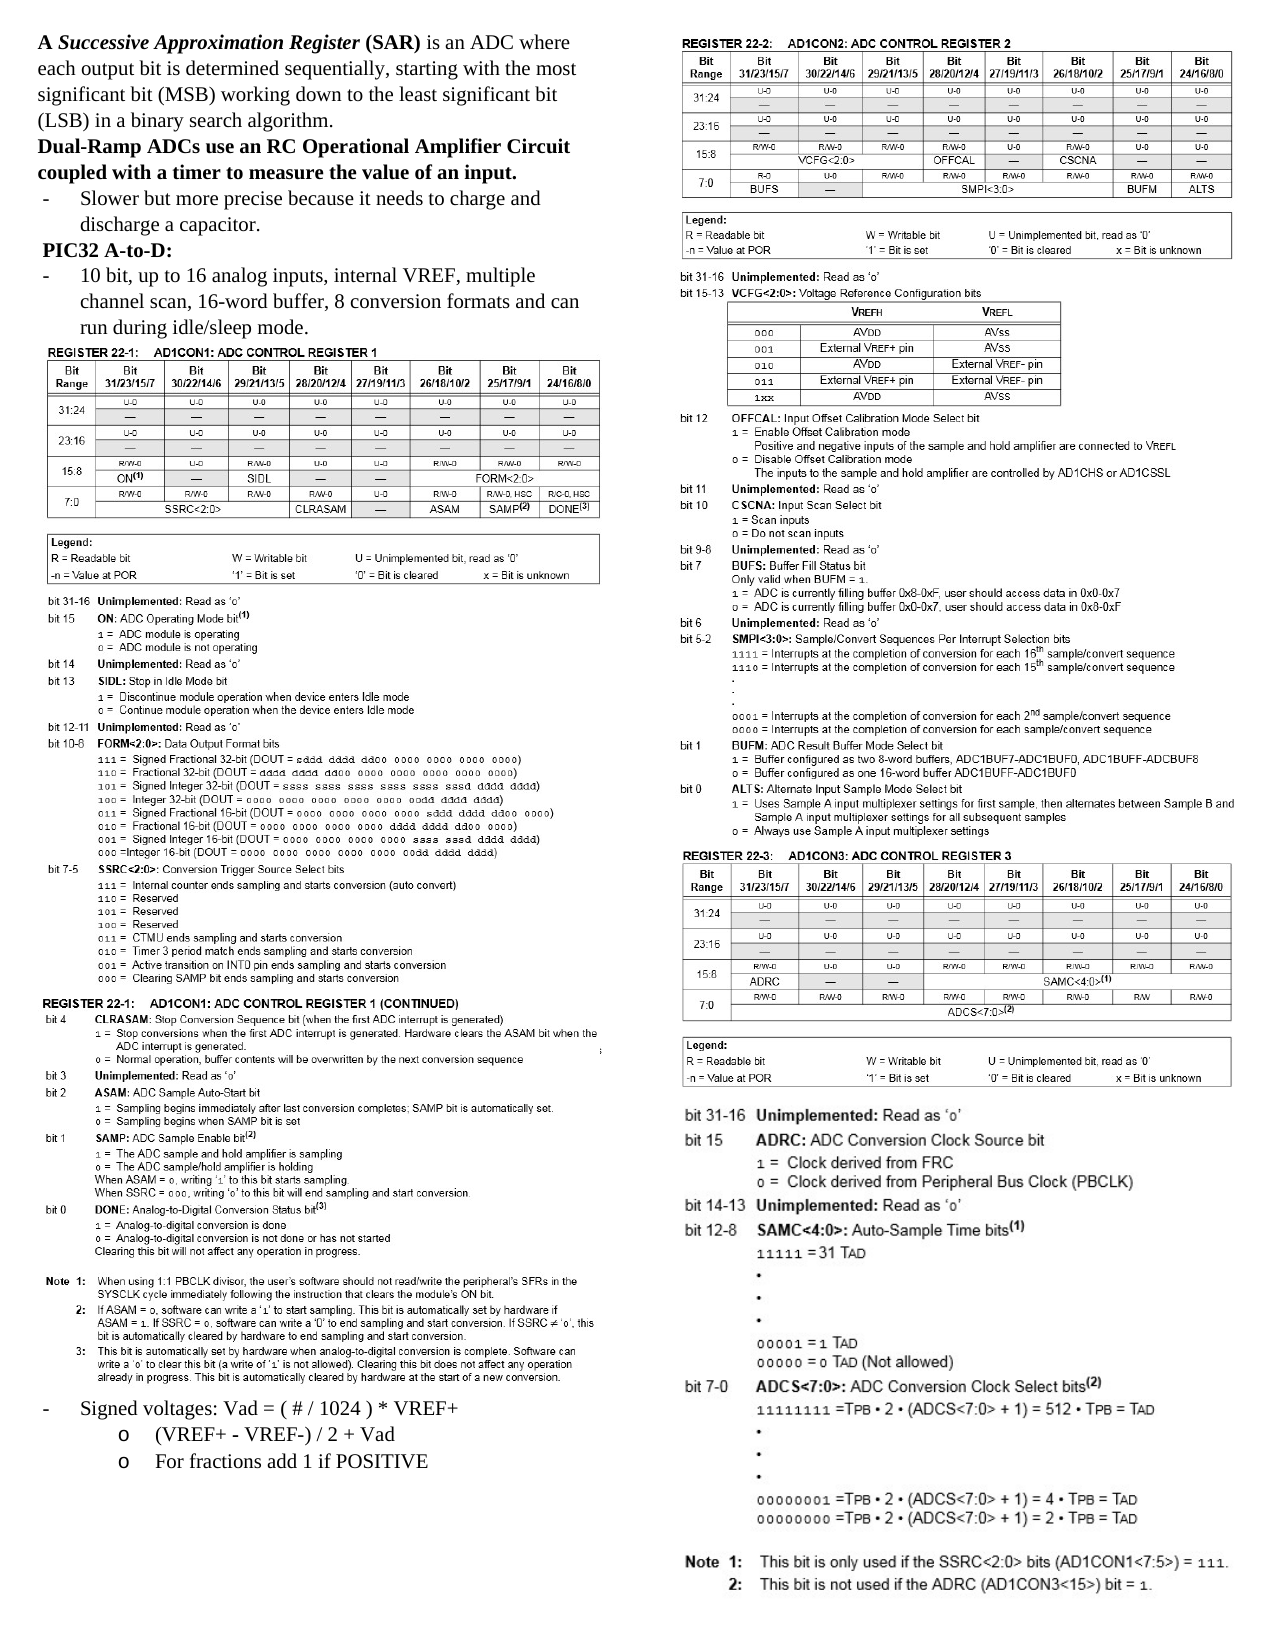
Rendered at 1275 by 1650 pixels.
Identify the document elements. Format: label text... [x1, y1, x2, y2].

picture [42, 341, 605, 590]
text A Successive Approximation Register (SAR) is an ADC where each output bit is determined sequentially, starting with the most significant bit (MSB) working down to the least significant bit (LSB) in a binary search algorithm. [37, 30, 600, 132]
picture [675, 1097, 1238, 1603]
picture [37, 591, 605, 1388]
text Dual-Ramp ADCs use an RC Operational Amplifier Circuit coupled with a timer to measure the value of an input. [37, 134, 600, 184]
picture [675, 30, 1238, 264]
list 10 bit, up to 16 analog inputs, internal VREF, multiple channel scan, 16-word buffer, 8 conversion formats and can run during idle/sleep mode. [42, 263, 600, 339]
list For fractions add 1 if POSITIVE [117, 1449, 600, 1475]
list Signed voltages: Vad = ( # / 1024 ) * VREF+ [42, 1396, 600, 1420]
picture [675, 843, 1238, 1095]
list Slower but more precise because it needs to charge and discharge a capacitor. [42, 186, 600, 236]
text PIC32 A-to-D: [42, 237, 600, 262]
picture [675, 266, 1238, 842]
list (VREF+ - VREF-) / 2 + Vad [117, 1422, 600, 1447]
